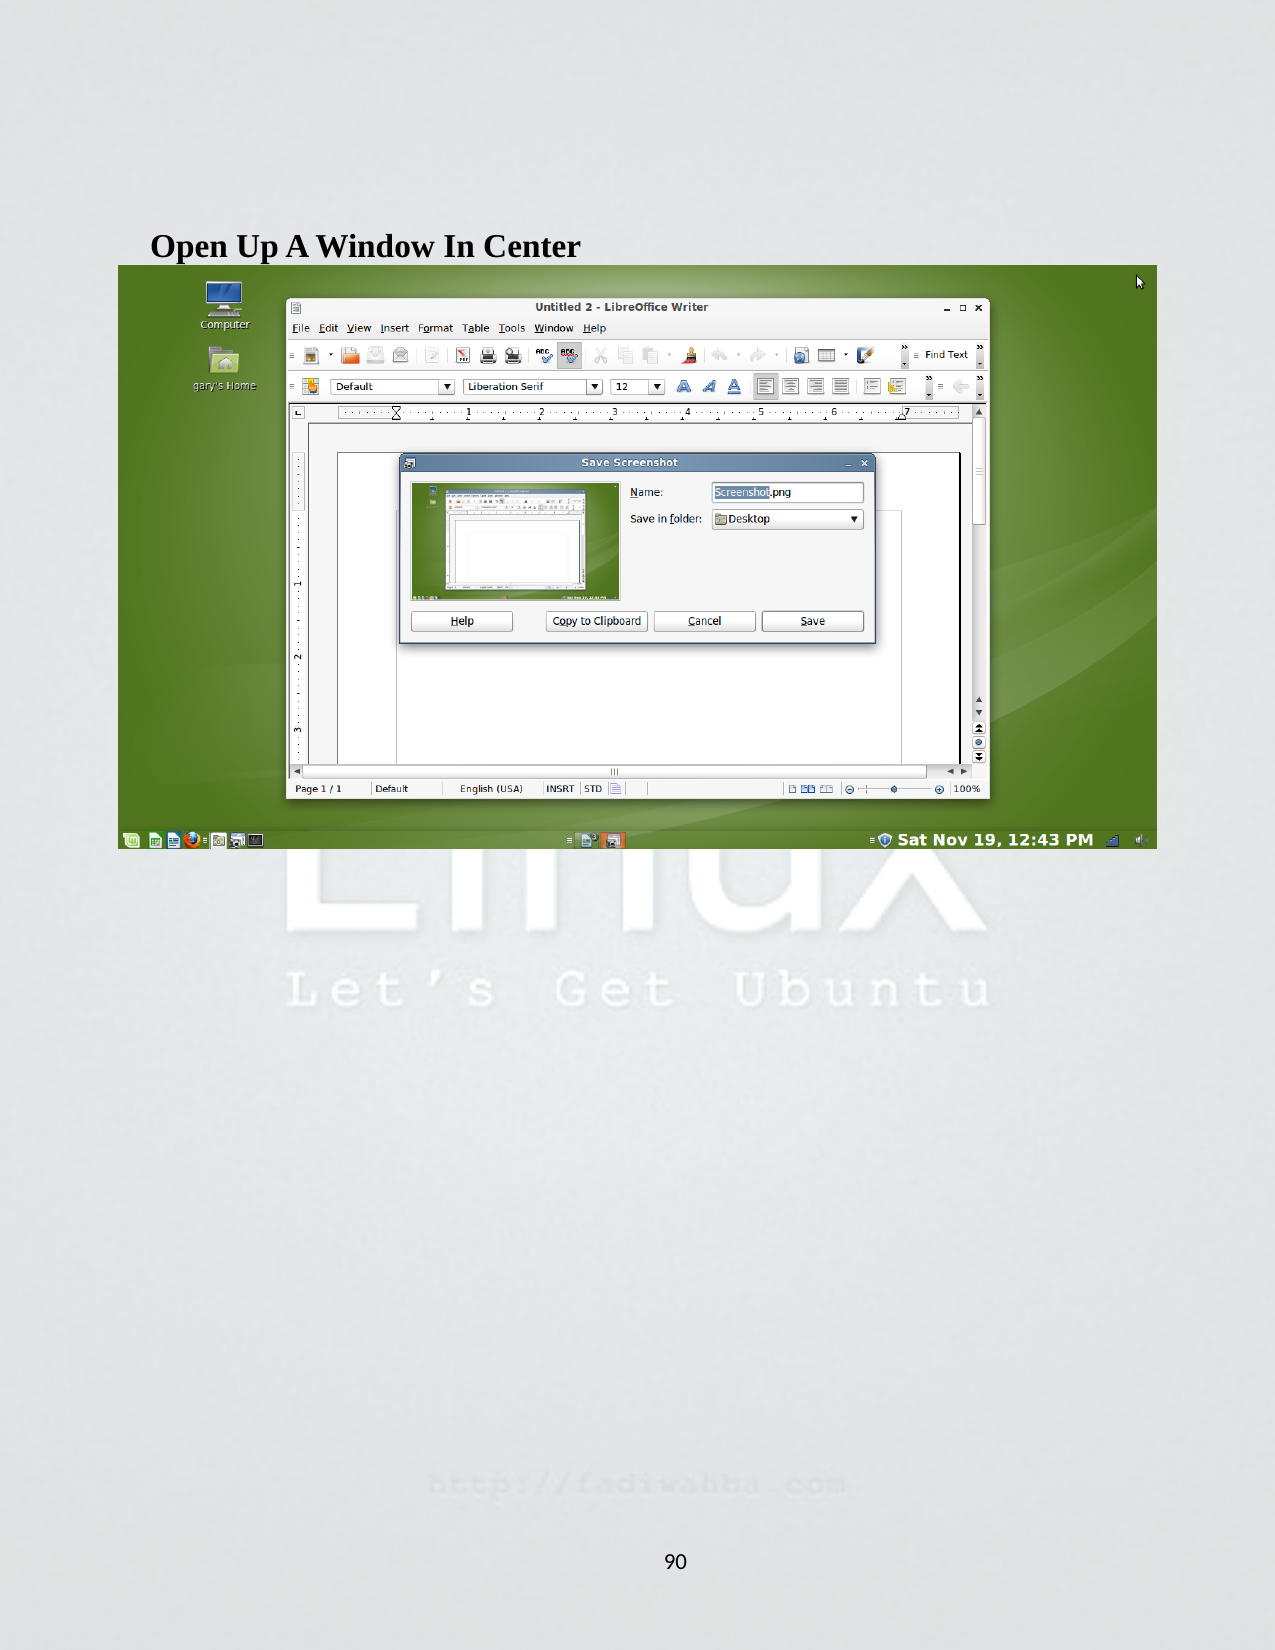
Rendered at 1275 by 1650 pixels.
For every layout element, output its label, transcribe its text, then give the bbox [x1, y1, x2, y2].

picture [118, 265, 1157, 849]
text Open Up A Window In Center [150, 227, 1125, 265]
